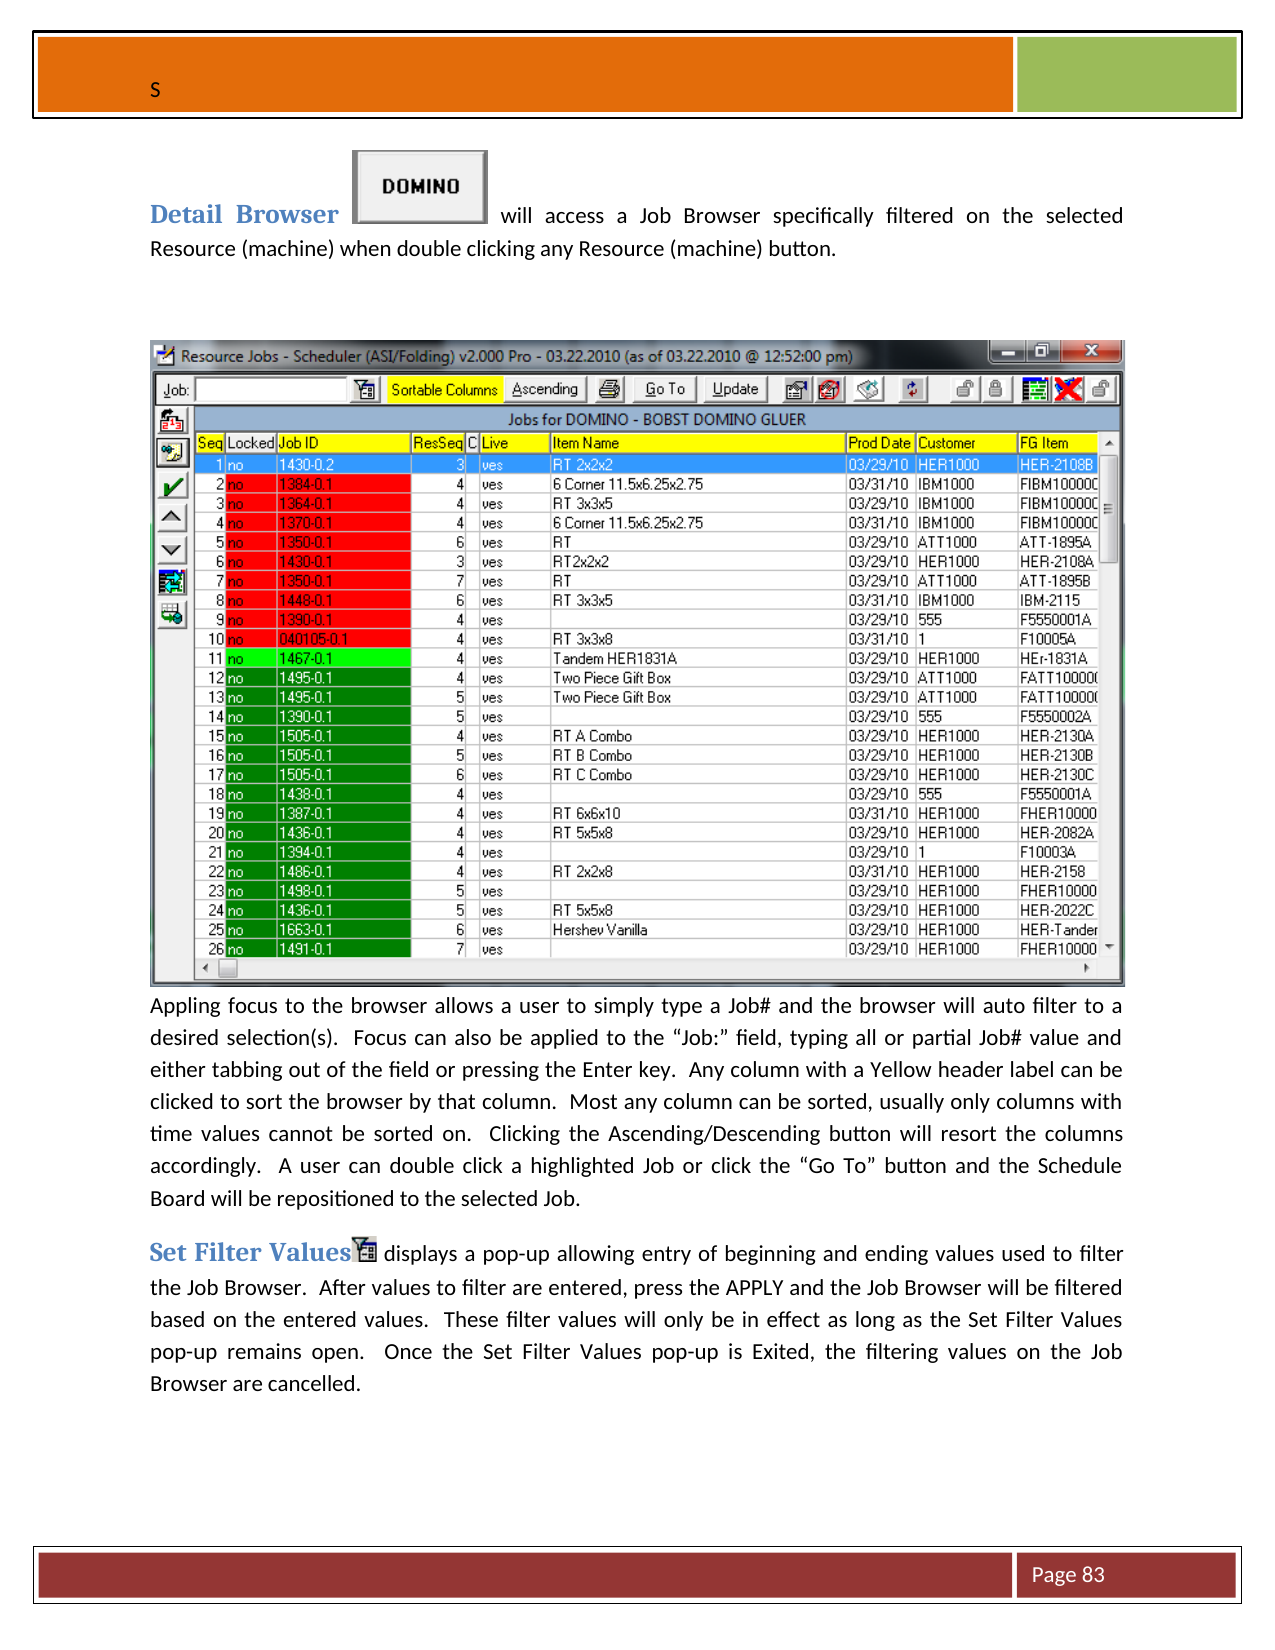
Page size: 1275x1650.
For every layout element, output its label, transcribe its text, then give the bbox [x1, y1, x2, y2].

picture [352, 150, 488, 224]
picture [150, 340, 1125, 987]
text Detail Browser will access a Job Browser specifically filtered on the selected Resource (machine) when double clicking any Resource (machine) button. [150, 150, 1125, 262]
text Set Filter Values displays a pop-up allowing entry of beginning and ending values used to filter the Job Browser. After values to filter are entered, press the APPLY and the Job Browser will be filtered based on the entered values. These filter values will only be in effect as long as the Set Filter Values pop-up remains open. Once the Set Filter Values pop-up is Exited, the filtering values on the Job Browser are cancelled. [150, 1237, 1125, 1397]
text Appling focus to the browser allows a user to simply type a Job# and the browser will auto filter to a desired selection(s). Focus can also be applied to the “Job:” field, typing all or partial Job# value and either tabbing out of the field or pressing the Enter key. Any column with a Yellow header label can be clicked to sort the browser by that column. Most any column can be sorted, usually only columns with time values cannot be sorted on. Clicking the Ascending/Descending button will resort the columns accordingly. A user can double click a highlighted Job or click the “Go To” button and the Schedule Board will be repositioned to the selected Job. [150, 987, 1125, 1212]
picture [351, 1236, 377, 1262]
